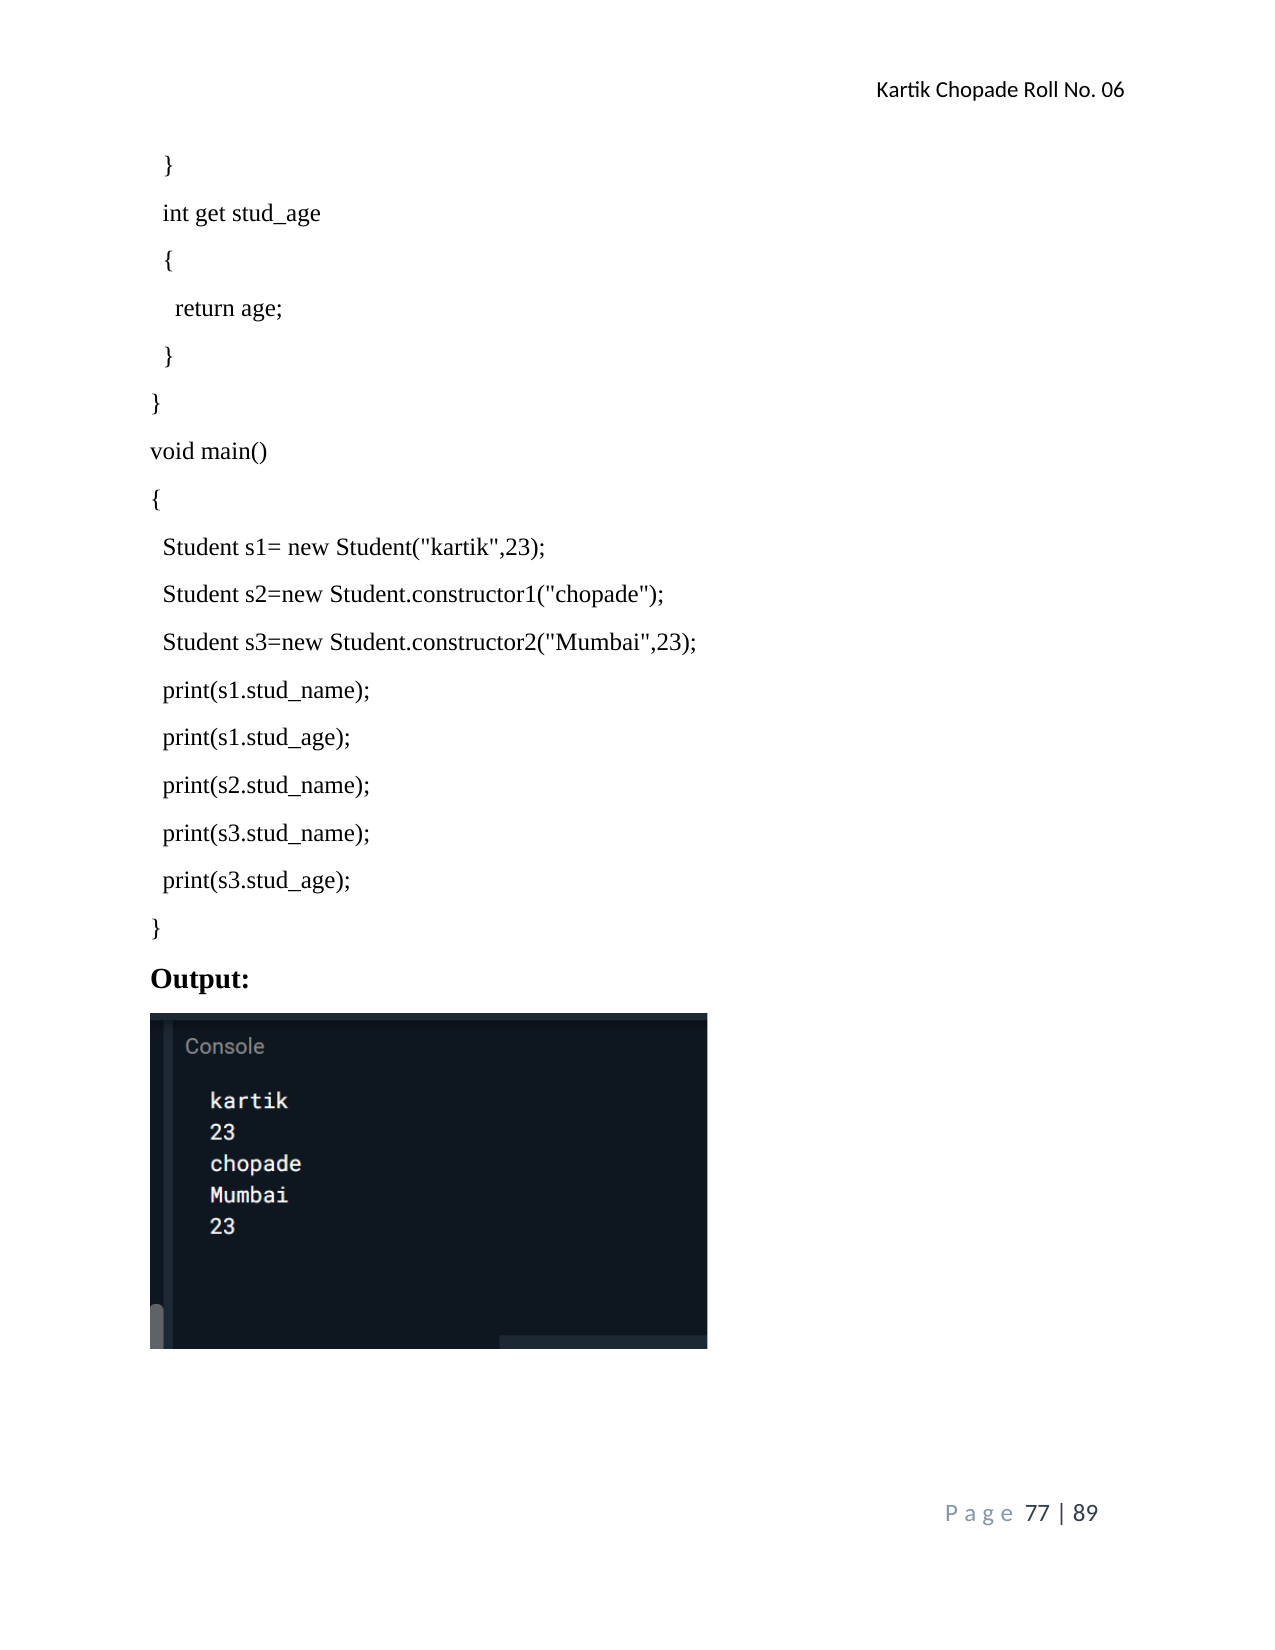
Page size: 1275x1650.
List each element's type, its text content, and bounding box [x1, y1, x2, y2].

text return age; [150, 293, 1125, 322]
text print(s3.stud_age); [150, 866, 1125, 894]
text Student s1= new Student("kartik",23); [150, 532, 1125, 560]
picture [150, 1013, 708, 1349]
text print(s2.stud_name); [150, 770, 1125, 799]
text { [150, 484, 1125, 513]
text print(s3.stud_name); [150, 818, 1125, 847]
text Student s2=new Student.constructor1("chopade"); [150, 579, 1125, 608]
text { [150, 245, 1125, 274]
text Student s3=new Student.constructor2("Mumbai",23); [150, 627, 1125, 656]
text print(s1.stud_name); [150, 675, 1125, 703]
text } [150, 341, 1125, 369]
text } [150, 913, 1125, 942]
text int get stud_age [150, 198, 1125, 226]
text void main() [150, 436, 1125, 465]
text Output: [150, 961, 1125, 994]
text print(s1.stud_age); [150, 722, 1125, 751]
text } [150, 150, 1125, 179]
text } [150, 388, 1125, 417]
